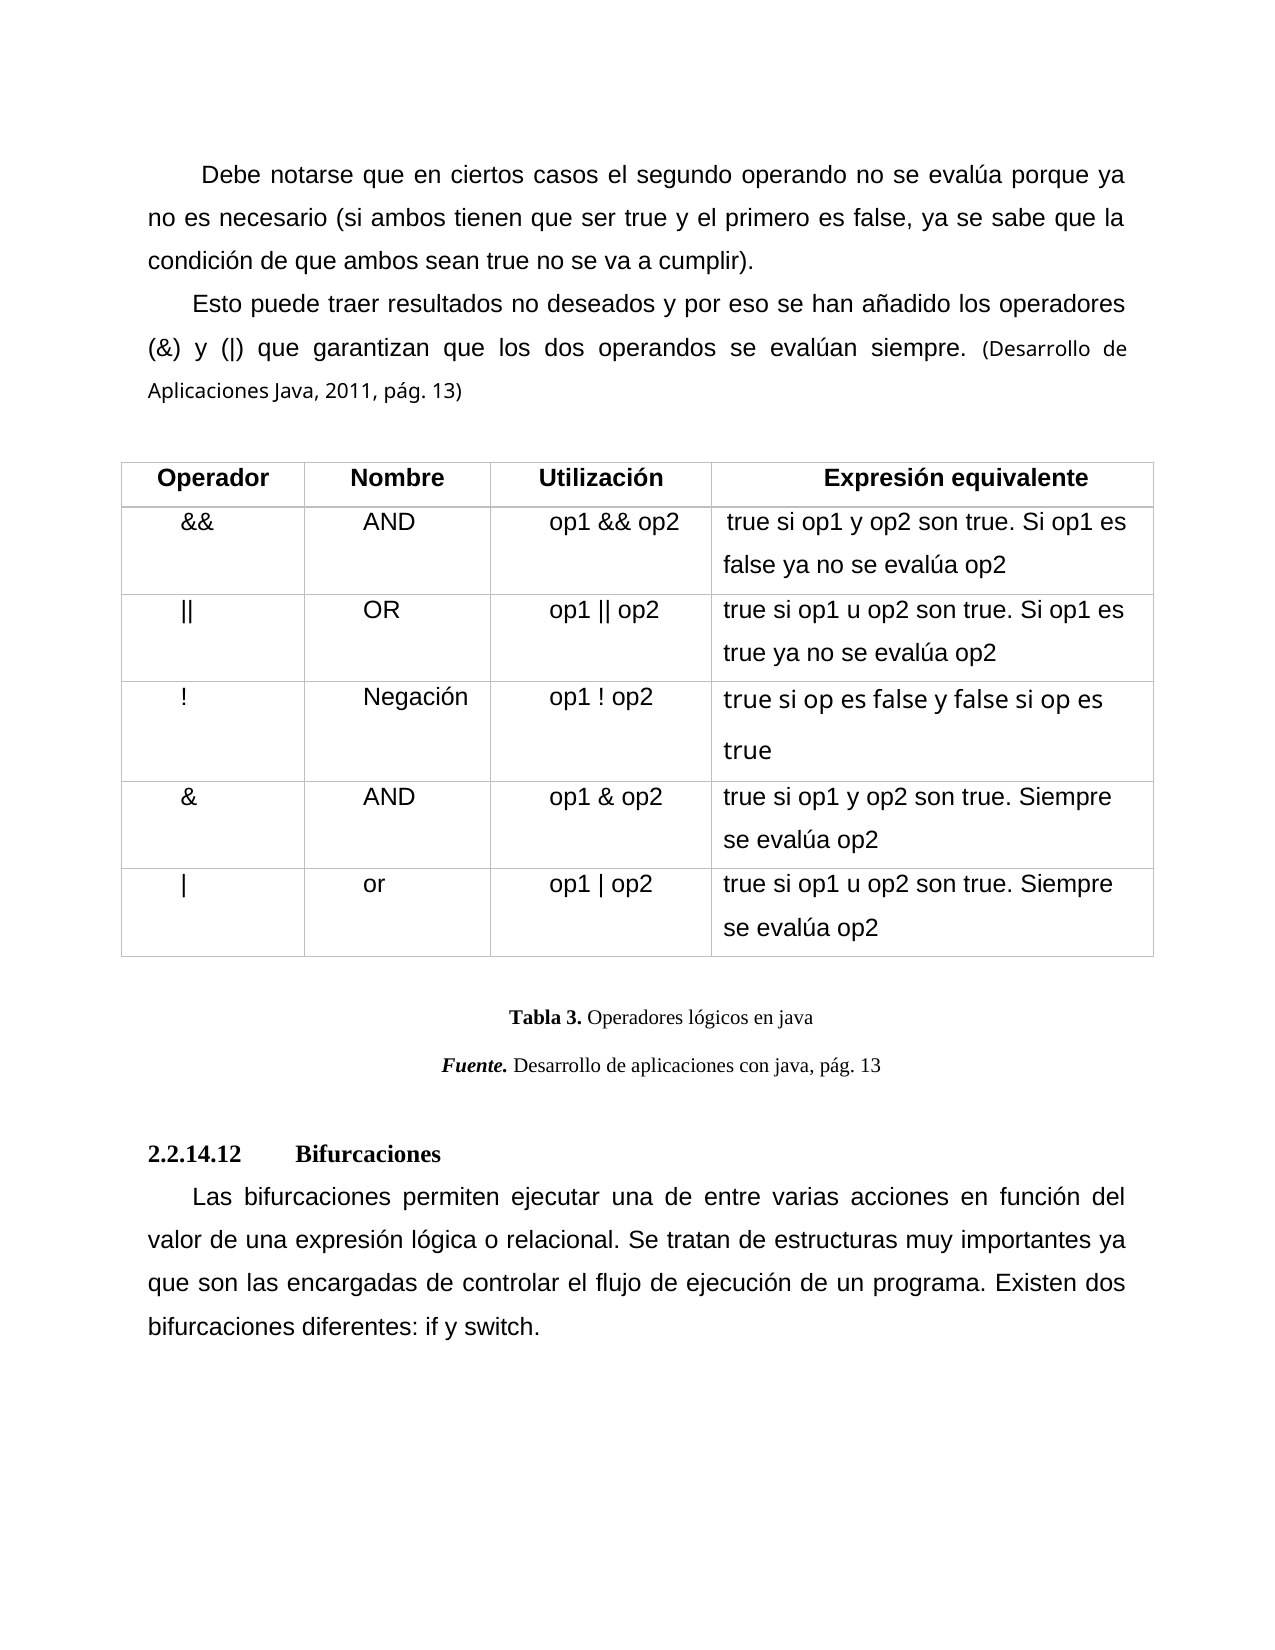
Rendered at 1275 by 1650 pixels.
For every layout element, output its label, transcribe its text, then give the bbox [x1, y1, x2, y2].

table_cell op1 & op2 [491, 782, 711, 868]
table_cell | [122, 869, 304, 956]
table_cell true si op1 u op2 son true. Siempre se evalúa op2 [712, 869, 1153, 956]
table_cell true si op1 u op2 son true. Si op1 es true ya no se evalúa op2 [712, 595, 1153, 681]
table_cell AND [305, 508, 490, 593]
table_cell AND [305, 782, 490, 868]
table_cell or [305, 869, 490, 956]
table_cell & [122, 782, 304, 868]
table_cell ! [122, 682, 304, 781]
table_cell op1 || op2 [491, 595, 711, 681]
text Debe notarse que en ciertos casos el segundo operando no se evalúa porque ya no es necesario (si ambos tienen que ser true y el primero es false, ya se sabe que la condición de que ambos sean true no se va a cumplir). [148, 160, 1127, 275]
table_header Operador [122, 463, 304, 506]
subtitle Bifurcaciones [148, 1139, 1127, 1168]
table_cell true si op1 y op2 son true. Siempre se evalúa op2 [712, 782, 1153, 868]
table_cell op1 ! op2 [491, 682, 711, 781]
table_cell op1 | op2 [491, 869, 711, 956]
table_cell true si op es false y false si op es true [712, 682, 1153, 781]
table_cell Negación [305, 682, 490, 781]
table_header Utilización [491, 463, 711, 506]
text Esto puede traer resultados no deseados y por eso se han añadido los operadores (&) y (|) que garantizan que los dos operandos se evalúan siempre. [148, 289, 1127, 405]
table_header Nombre [305, 463, 490, 506]
text Las bifurcaciones permiten ejecutar una de entre varias acciones en función del valor de una expresión lógica o relacional. Se tratan de estructuras muy importantes ya que son las encargadas de controlar el flujo de ejecución de un programa. Existen dos bifurcaciones diferentes: if y switch. [148, 1182, 1127, 1340]
table_cell true si op1 y op2 son true. Si op1 es false ya no se evalúa op2 [712, 508, 1153, 593]
table_cell op1 && op2 [491, 508, 711, 593]
text Tabla 3. Operadores lógicos en java [148, 1005, 1127, 1029]
table_cell && [122, 508, 304, 593]
table_cell || [122, 595, 304, 681]
table_cell OR [305, 595, 490, 681]
table_header Expresión equivalente [712, 463, 1153, 506]
